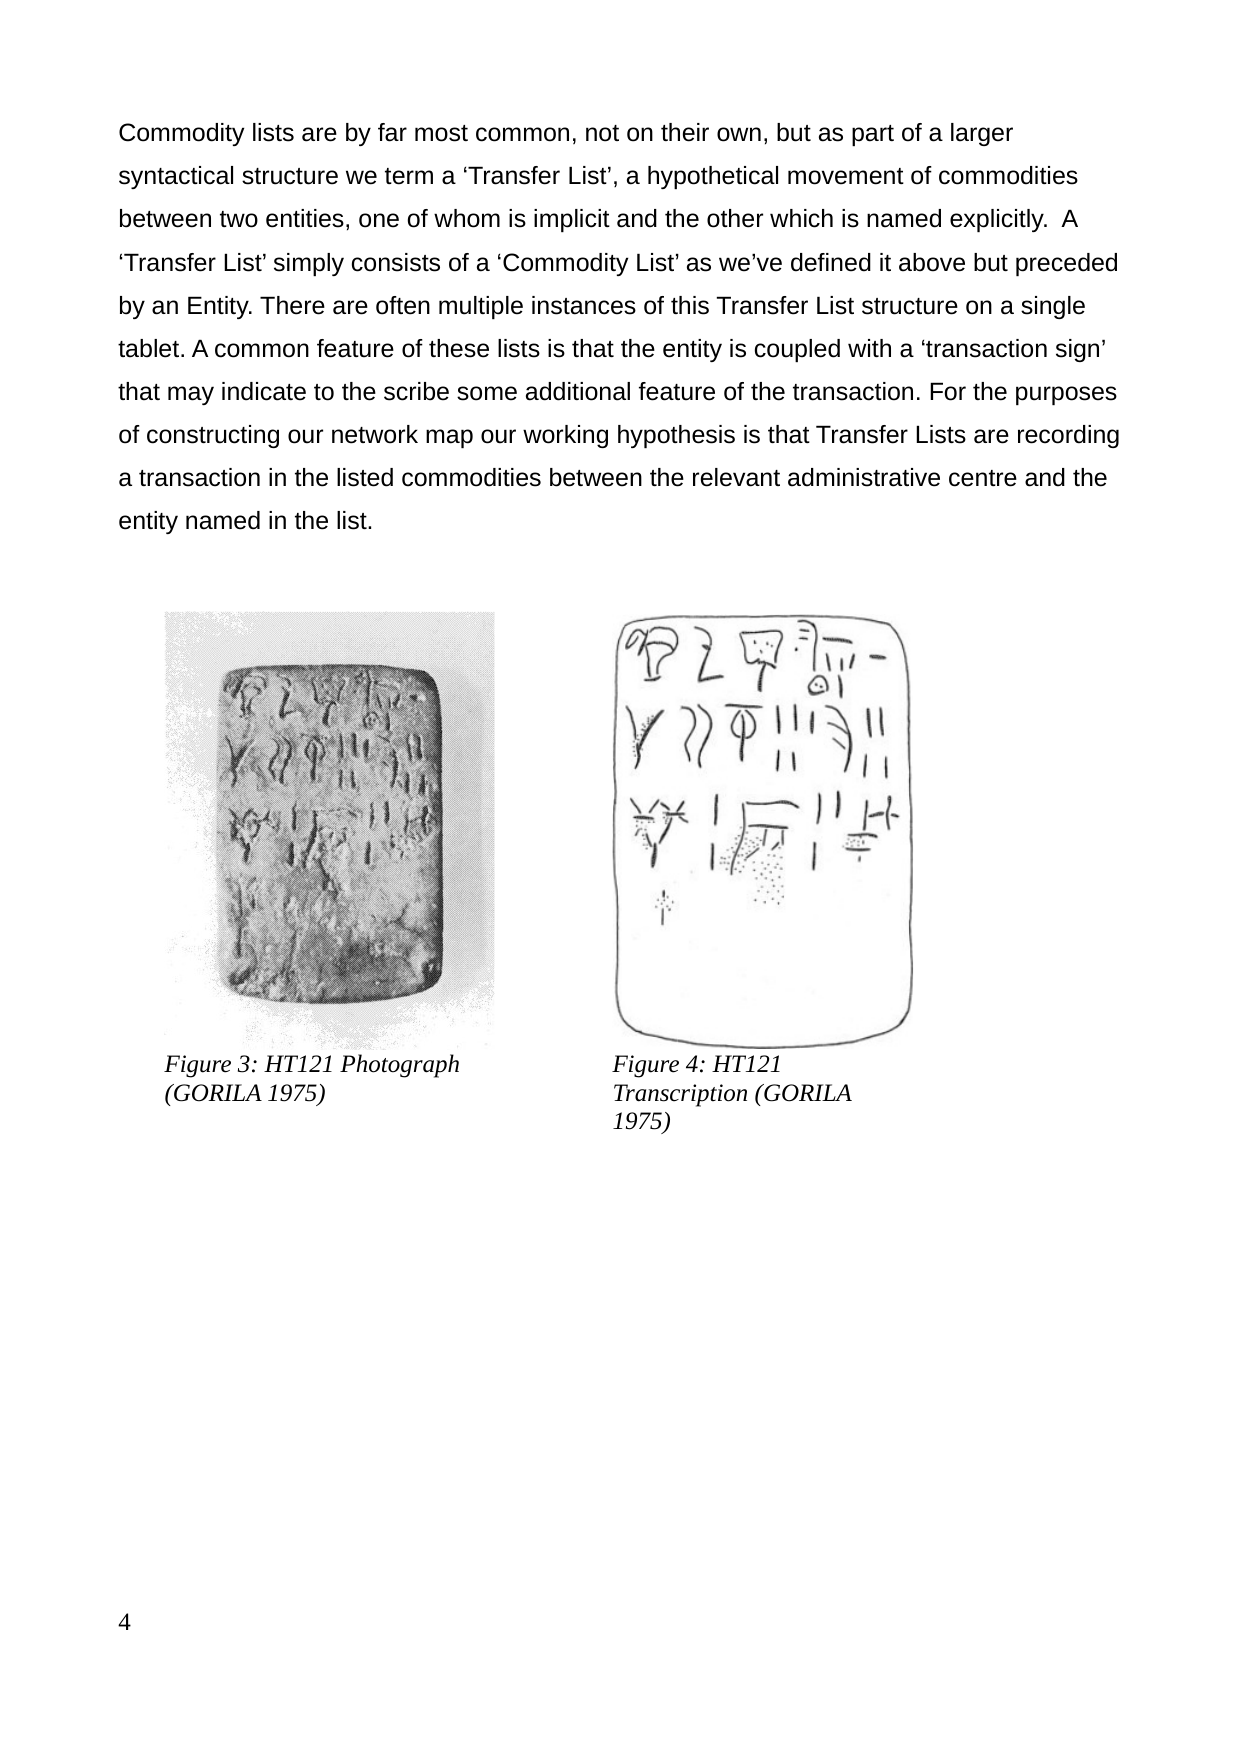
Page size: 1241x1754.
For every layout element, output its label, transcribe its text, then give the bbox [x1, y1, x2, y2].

text Commodity lists are by far most common, not on their own, but as part of a larger syntactical structure we term a ‘Transfer List’. A ‘Transfer List’ simply consists of a ‘Commodity List’ as we’ve defined it above but preceded by a Entity. There are often multiple instances of this Transfer List structure on a single tablet. A common feature of these lists is that the entity is coupled with a ‘transaction sign’ that may indicate to the scribe some additional feature of the transaction. For the purposes of constructing our network map our working hypothesis is that Transfer Lists are recording a transaction in the listed commodities between the relevant administrative centre and the entity named in the list. [118, 118, 1122, 420]
text Commodity lists are by far most common, not on their own, but as part of a larger syntactical structure we term a ‘Transfer List’. A ‘Transfer List’ simply consists of a ‘Commodity List’ as we’ve defined it above but preceded by a Entity. There are often multiple instances of this Transfer List structure on a single tablet. A common feature of these lists is that the entity is coupled with a ‘transaction sign’ that may indicate to the scribe some additional feature of the transaction. For the purposes of constructing our network map our working hypothesis is that Transfer Lists are recording a transaction in the listed commodities between the relevant administrative centre and the entity named in the list. [118, 449, 1122, 535]
picture [612, 614, 914, 1049]
picture [164, 611, 495, 1050]
